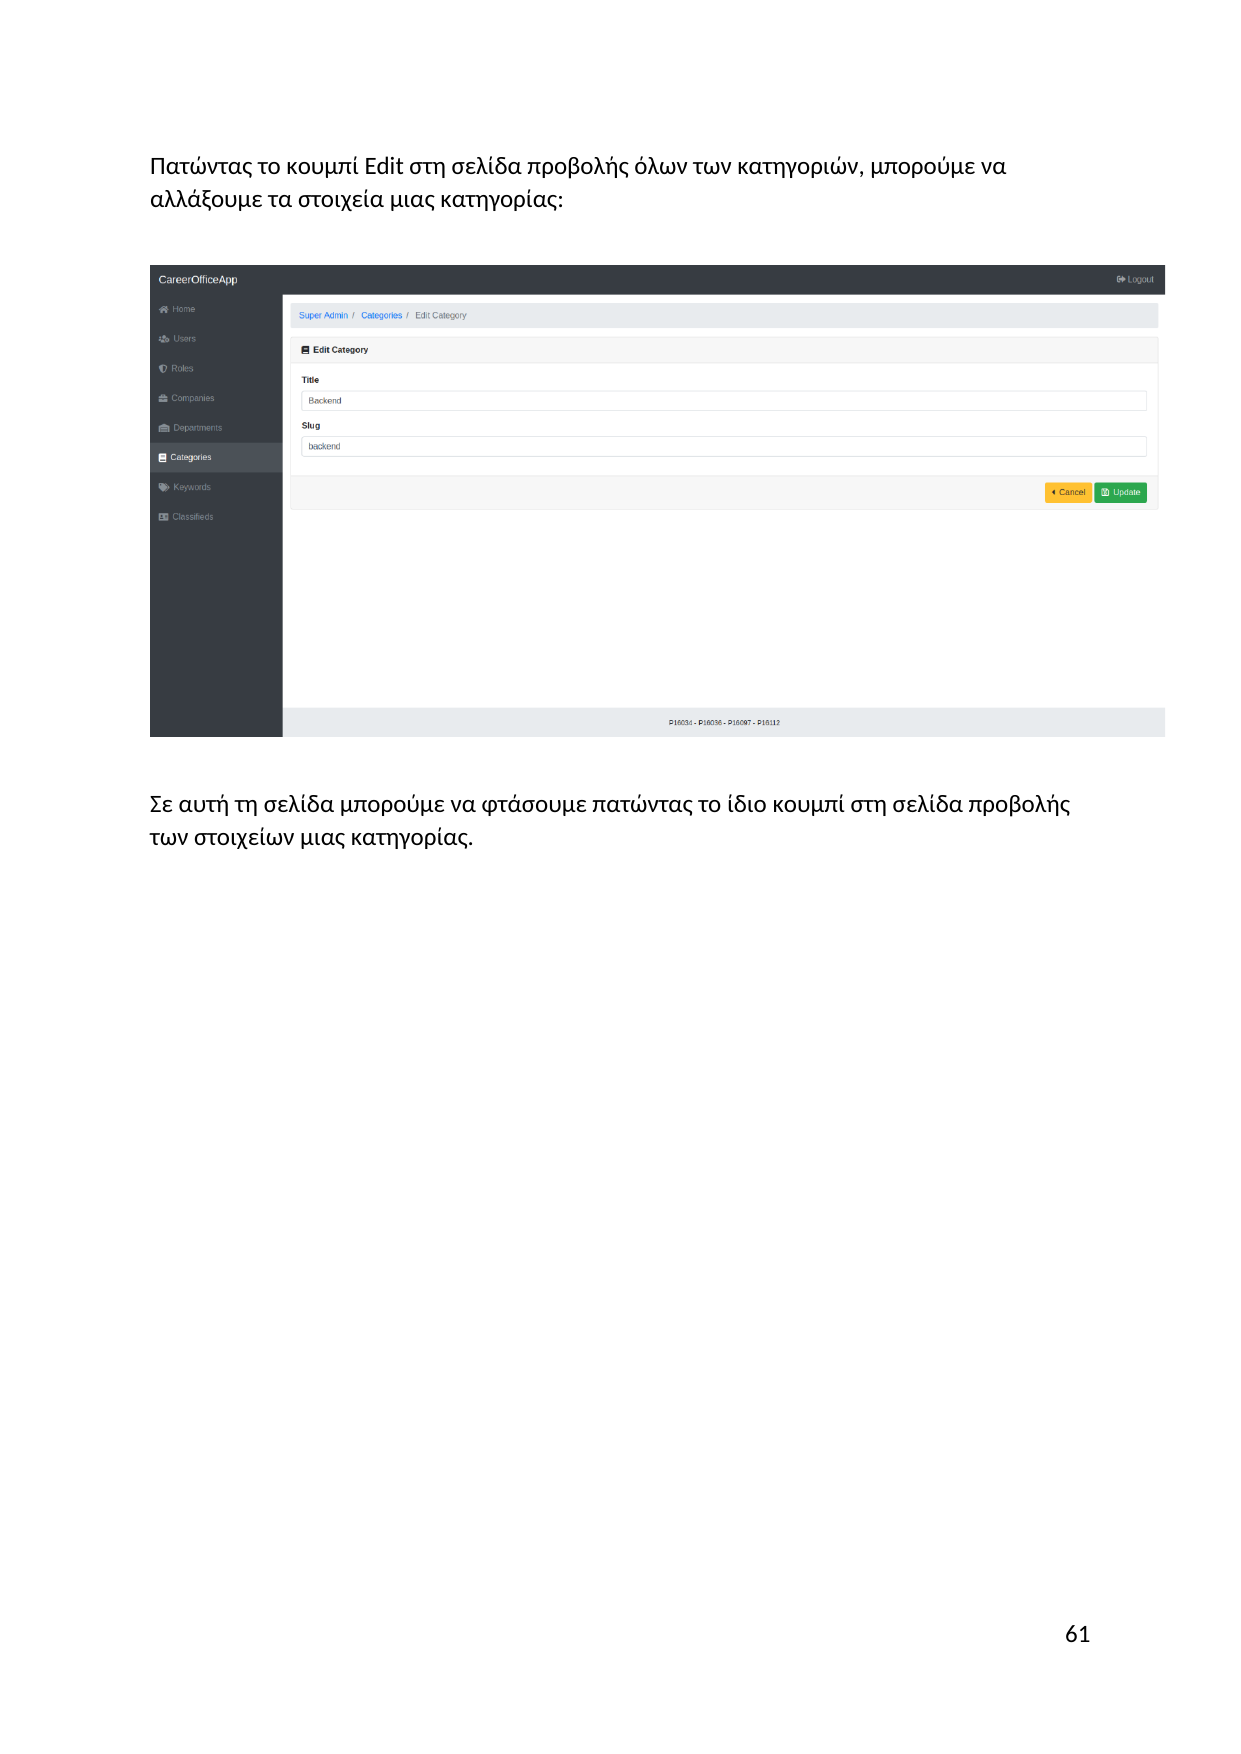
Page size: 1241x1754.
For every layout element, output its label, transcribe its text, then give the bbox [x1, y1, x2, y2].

picture [150, 265, 1166, 737]
text Σε αυτή τη σελίδα μπορούμε να φτάσουμε πατώντας το ίδιο κουμπί στη σελίδα προβολής των στοιχείων μιας κατηγορίας. [150, 788, 1090, 852]
text Πατώντας το κουμπί Edit στη σελίδα προβολής όλων των κατηγοριών, μπορούμε να αλλάξουμε τα στοιχεία μιας κατηγορίας: [150, 150, 1090, 213]
